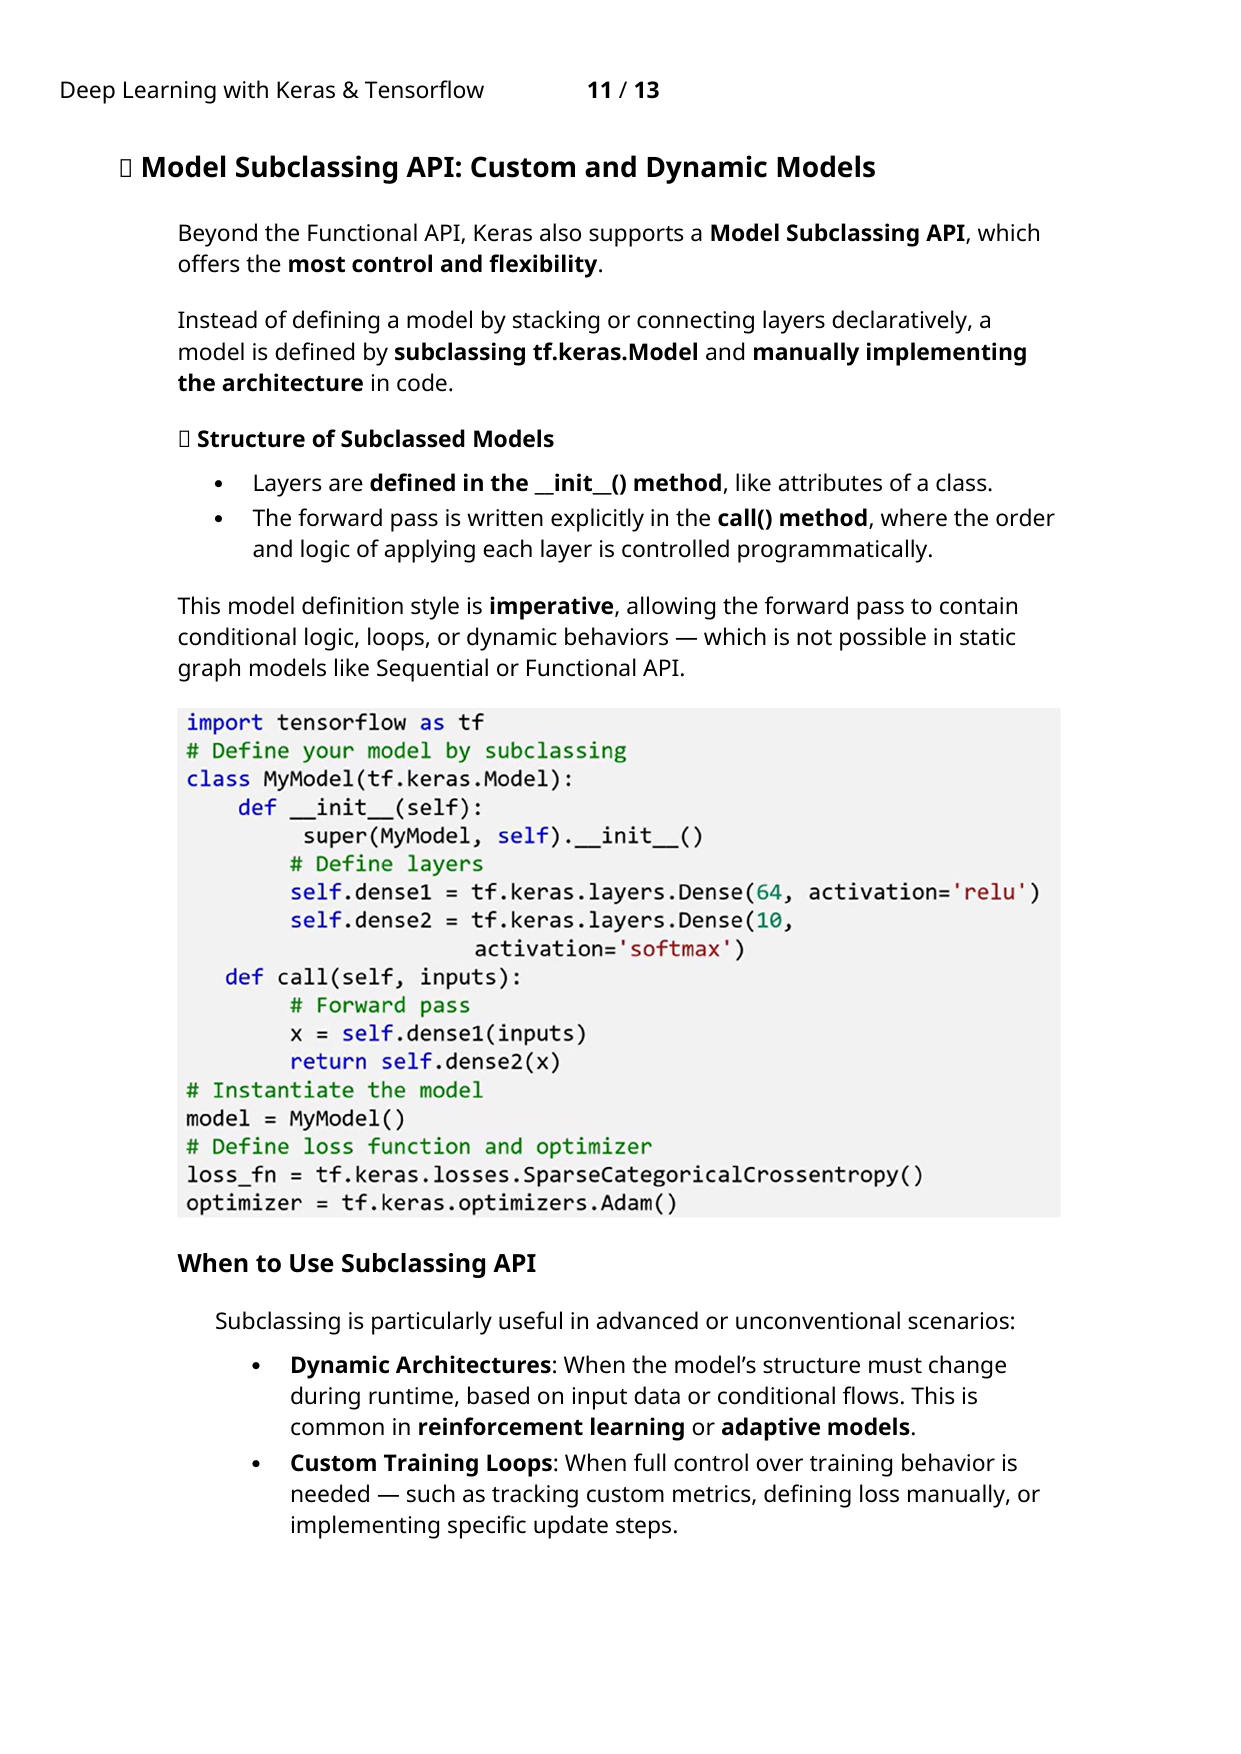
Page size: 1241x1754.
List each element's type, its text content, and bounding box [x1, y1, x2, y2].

text 🧱 Structure of Subclassed Models [177, 423, 1063, 454]
list Dynamic Architectures: When the model’s structure must change during runtime, based on input data or conditional flows. This is common in reinforcement learning or adaptive models. [252, 1348, 1063, 1442]
list The forward pass is written explicitly in the call() method, where the order and logic of applying each layer is controlled programmatically. [215, 502, 1063, 564]
text Instead of defining a model by stacking or connecting layers declaratively, a model is defined by subclassing tf.keras.Model and manually implementing the architecture in code. [177, 304, 1063, 398]
text Subclassing is particularly useful in advanced or unconventional scenarios: [215, 1305, 1063, 1336]
picture [177, 708, 1063, 1221]
subtitle When to Use Subclassing API [177, 1246, 1063, 1280]
text This model definition style is imperative, allowing the forward pass to contain conditional logic, loops, or dynamic behaviors — which is not possible in static graph models like Sequential or Functional API. [177, 589, 1063, 683]
list Layers are defined in the __init__() method, like attributes of a class. [215, 467, 1063, 498]
subtitle 🔹 Model Subclassing API: Custom and Dynamic Models [118, 148, 1063, 186]
text Beyond the Functional API, Keras also supports a Model Subclassing API, which offers the most control and flexibility. [177, 217, 1063, 279]
list Custom Training Loops: When full control over training behavior is needed — such as tracking custom metrics, defining loss manually, or implementing specific update steps. [252, 1446, 1063, 1540]
